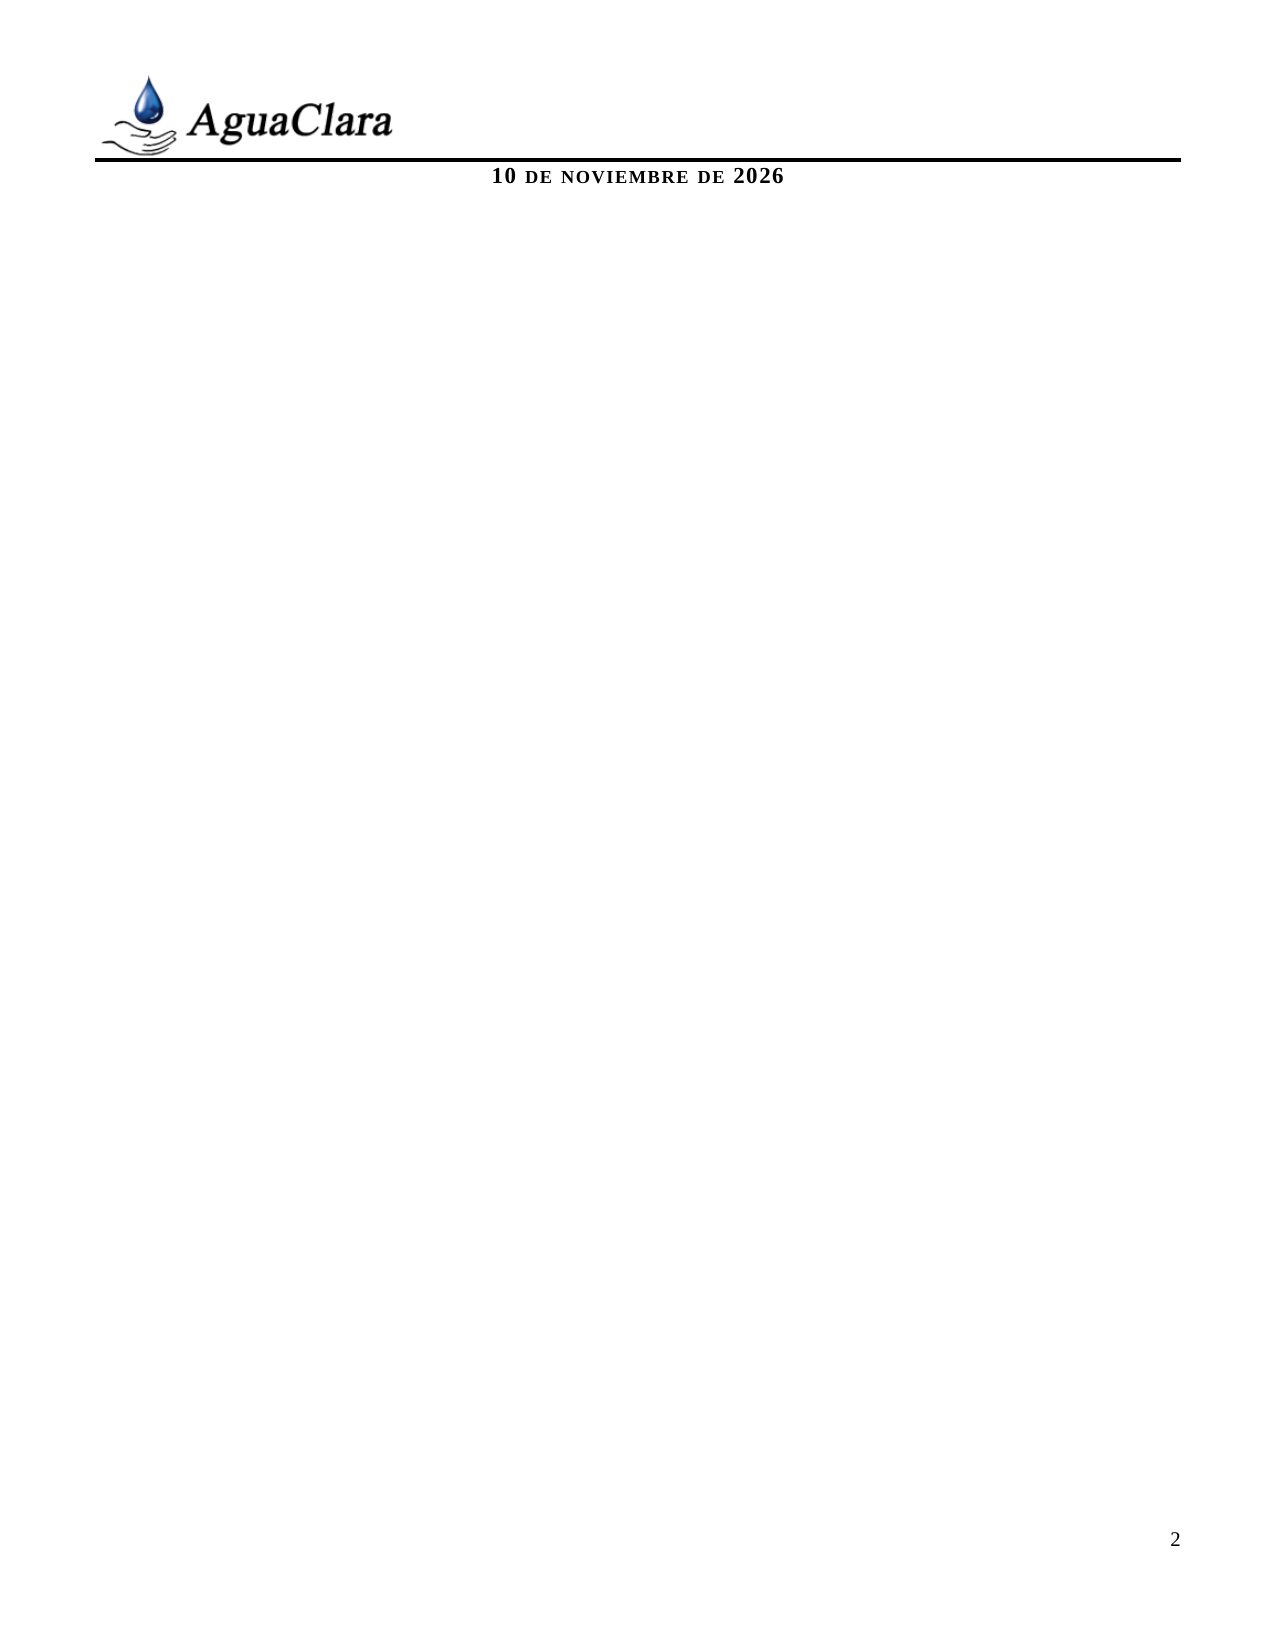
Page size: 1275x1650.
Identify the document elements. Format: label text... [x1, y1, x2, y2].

subtitle 19 de agosto de 2015 [94, 162, 1181, 189]
picture [94, 75, 412, 158]
